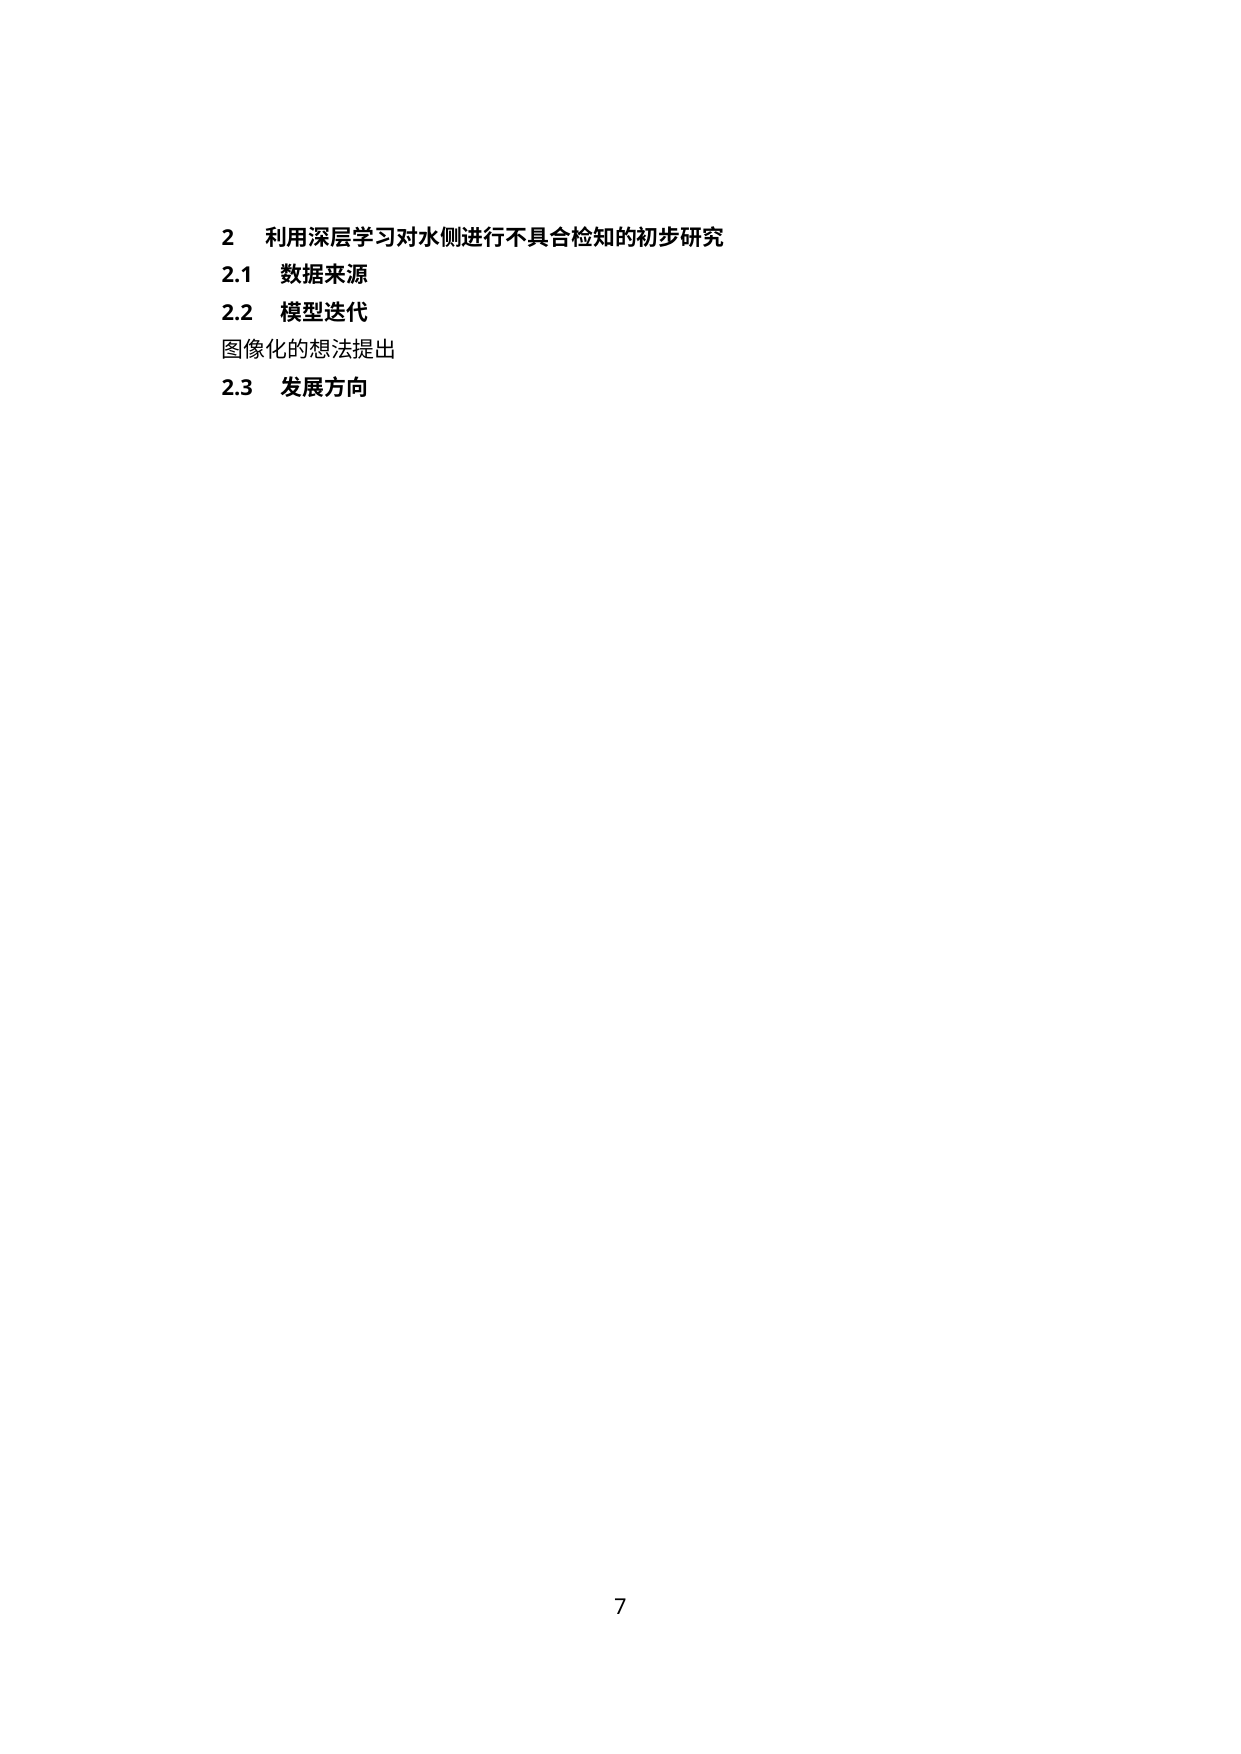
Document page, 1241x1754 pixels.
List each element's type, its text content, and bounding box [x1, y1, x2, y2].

subtitle 利用深层学习对水侧进行不具合检知的初步研究 [177, 217, 1063, 254]
text 图像化的想法提出 [177, 329, 1063, 367]
subtitle 模型迭代 [221, 292, 1063, 329]
subtitle 发展方向 [221, 367, 1063, 404]
subtitle 数据来源 [221, 254, 1063, 292]
